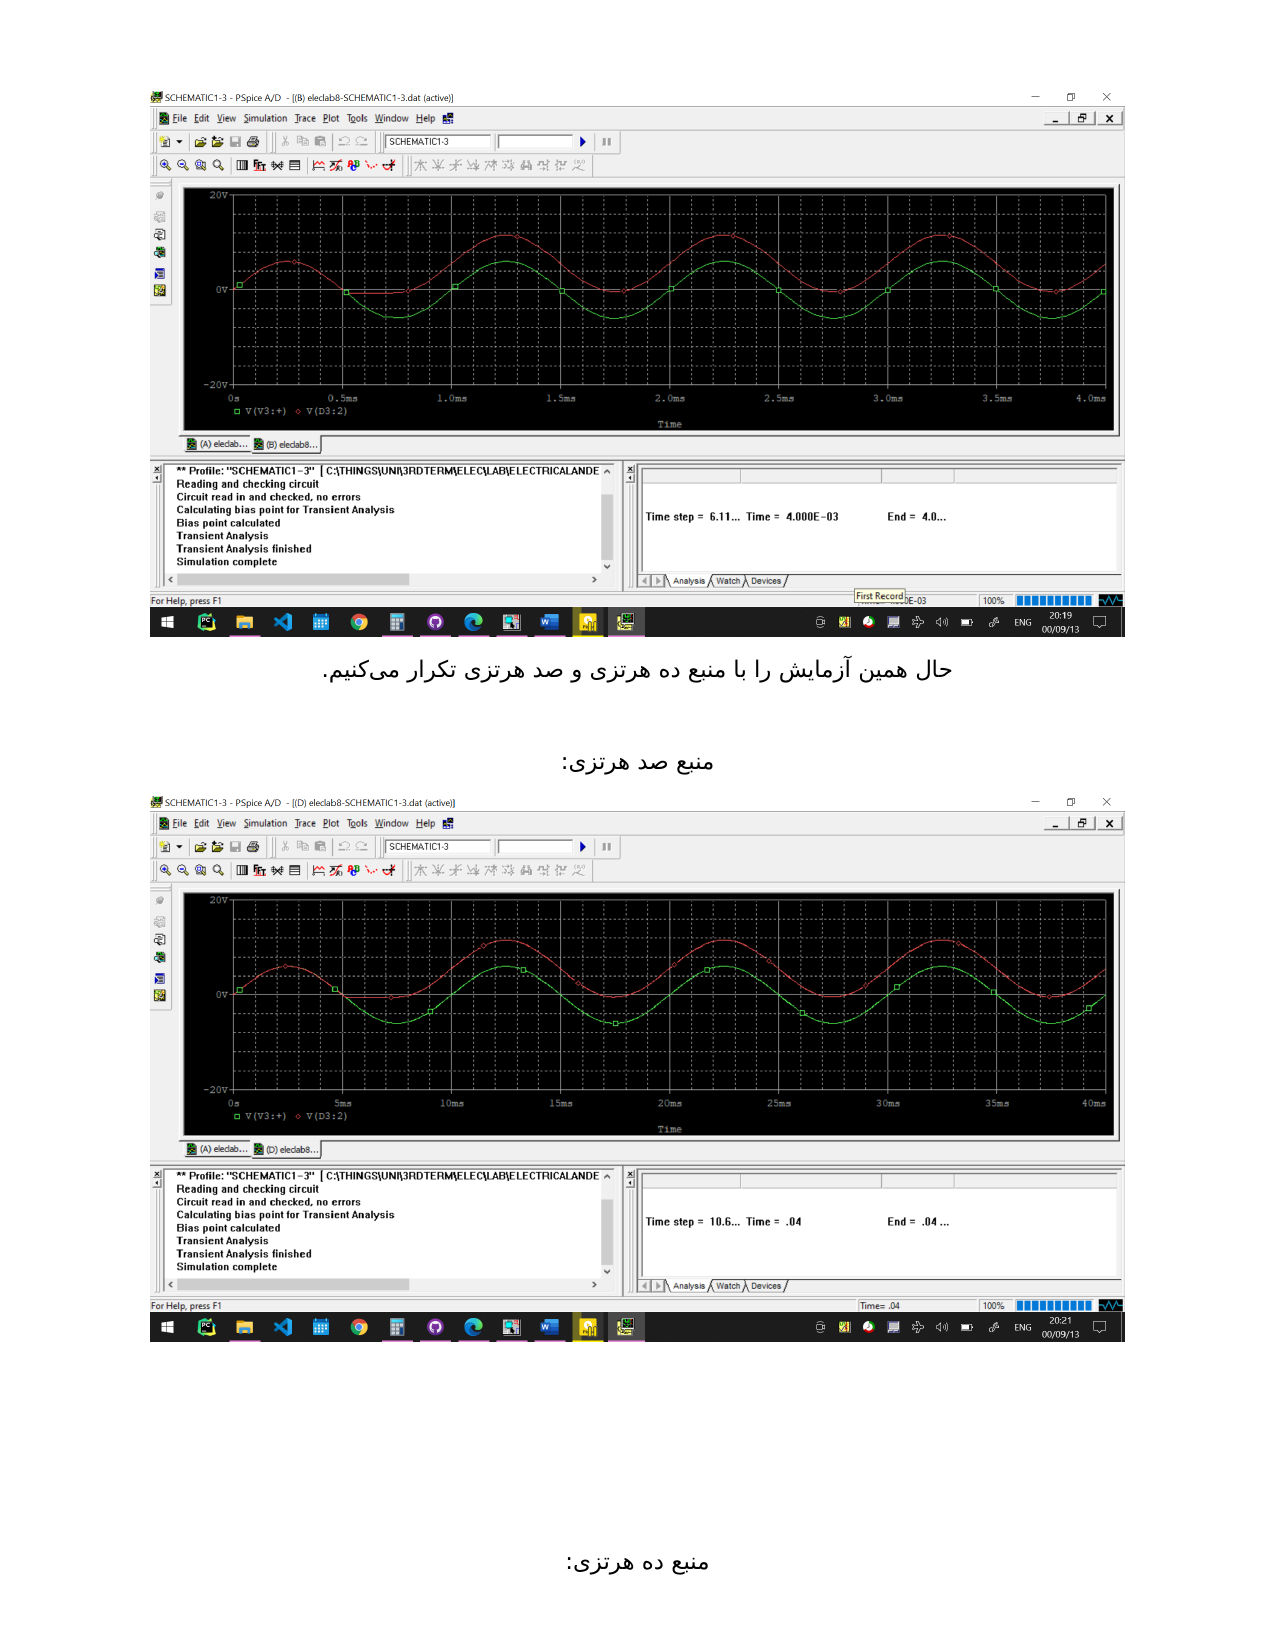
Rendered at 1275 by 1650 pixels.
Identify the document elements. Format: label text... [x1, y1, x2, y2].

picture [150, 88, 1125, 637]
picture [150, 793, 1125, 1342]
text منبع صد هرتزی: [150, 748, 1125, 775]
text حال همین آزمایش را با منبع ده هرتزی و صد هرتزی تکرار می‌کنیم. [150, 656, 1125, 683]
text منبع ده هرتزی: [150, 1548, 1125, 1575]
